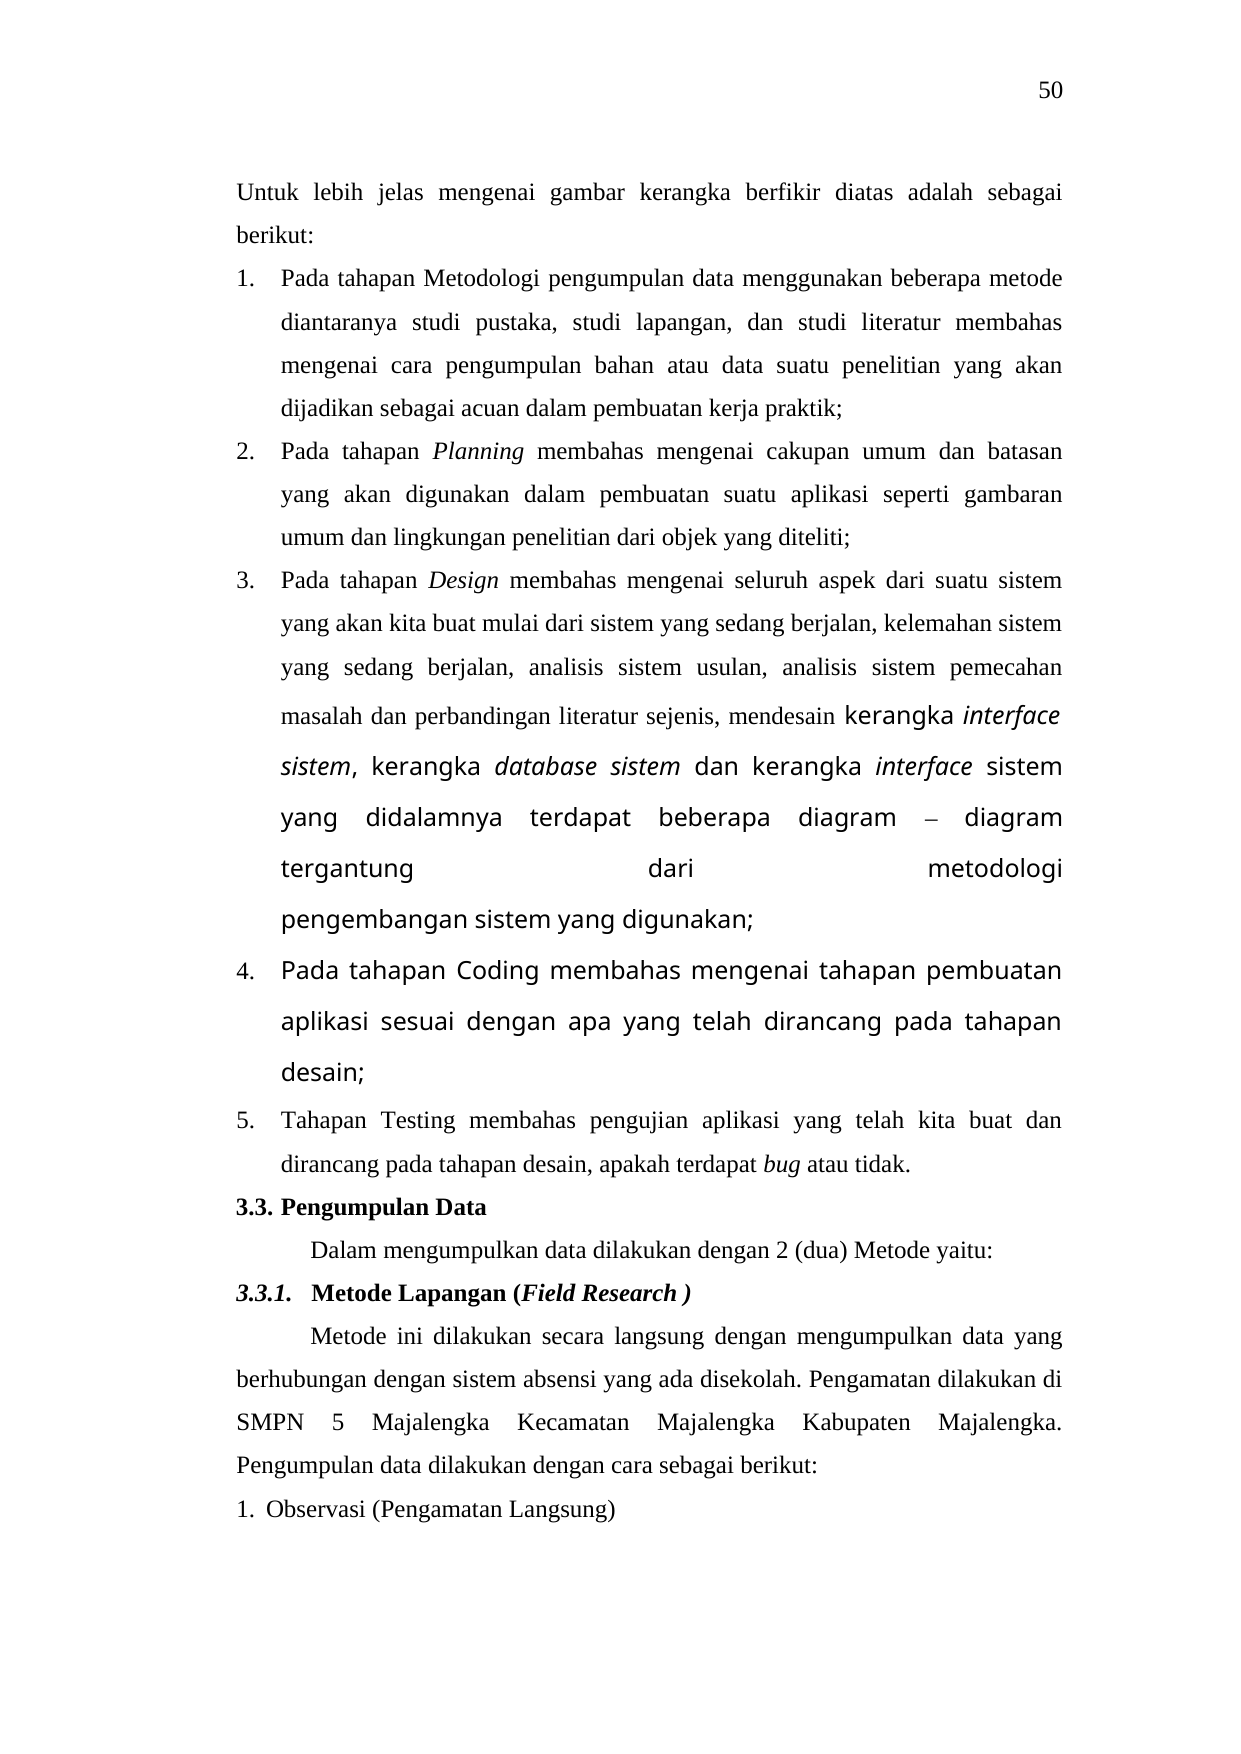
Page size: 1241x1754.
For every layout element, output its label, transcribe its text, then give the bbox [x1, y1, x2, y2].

list Pada tahapan Coding membahas mengenai tahapan pembuatan aplikasi sesuai dengan apa yang telah dirancang pada tahapan desain; [236, 952, 1063, 1089]
list Pada tahapan Planning membahas mengenai cakupan umum dan batasan yang akan digunakan dalam pembuatan suatu aplikasi seperti gambaran umum dan lingkungan penelitian dari objek yang diteliti; [236, 436, 1063, 551]
text Metode ini dilakukan secara langsung dengan mengumpulkan data yang berhubungan dengan sistem absensi yang ada disekolah. Pengamatan dilakukan di SMPN 5 Majalengka Kecamatan Majalengka Kabupaten Majalengka. Pengumpulan data dilakukan dengan cara sebagai berikut: [236, 1321, 1063, 1479]
text Untuk lebih jelas mengenai gambar kerangka berfikir diatas adalah sebagai berikut: [236, 177, 1063, 249]
subtitle Pengumpulan Data [236, 1192, 1063, 1221]
list Tahapan Testing membahas pengujian aplikasi yang telah kita buat dan dirancang pada tahapan desain, apakah terdapat bug atau tidak. [236, 1106, 1063, 1177]
subtitle Metode Lapangan (Field Research ) [236, 1278, 1063, 1307]
list Pada tahapan Metodologi pengumpulan data menggunakan beberapa metode diantaranya studi pustaka, studi lapangan, dan studi literatur membahas mengenai cara pengumpulan bahan atau data suatu penelitian yang akan dijadikan sebagai acuan dalam pembuatan kerja praktik; [236, 263, 1063, 422]
list Pada tahapan Design membahas mengenai seluruh aspek dari suatu sistem yang akan kita buat mulai dari sistem yang sedang berjalan, kelemahan sistem yang sedang berjalan, analisis sistem usulan, analisis sistem pemecahan masalah dan perbandingan literatur sejenis, mendesain kerangka interface sistem, kerangka database sistem dan kerangka interface sistem yang didalamnya terdapat beberapa diagram – diagram tergantung dari metodologi pengembangan sistem yang digunakan; [236, 565, 1063, 936]
list Observasi (Pengamatan Langsung) [236, 1494, 1063, 1522]
text Dalam mengumpulkan data dilakukan dengan 2 (dua) Metode yaitu: [236, 1235, 1063, 1264]
